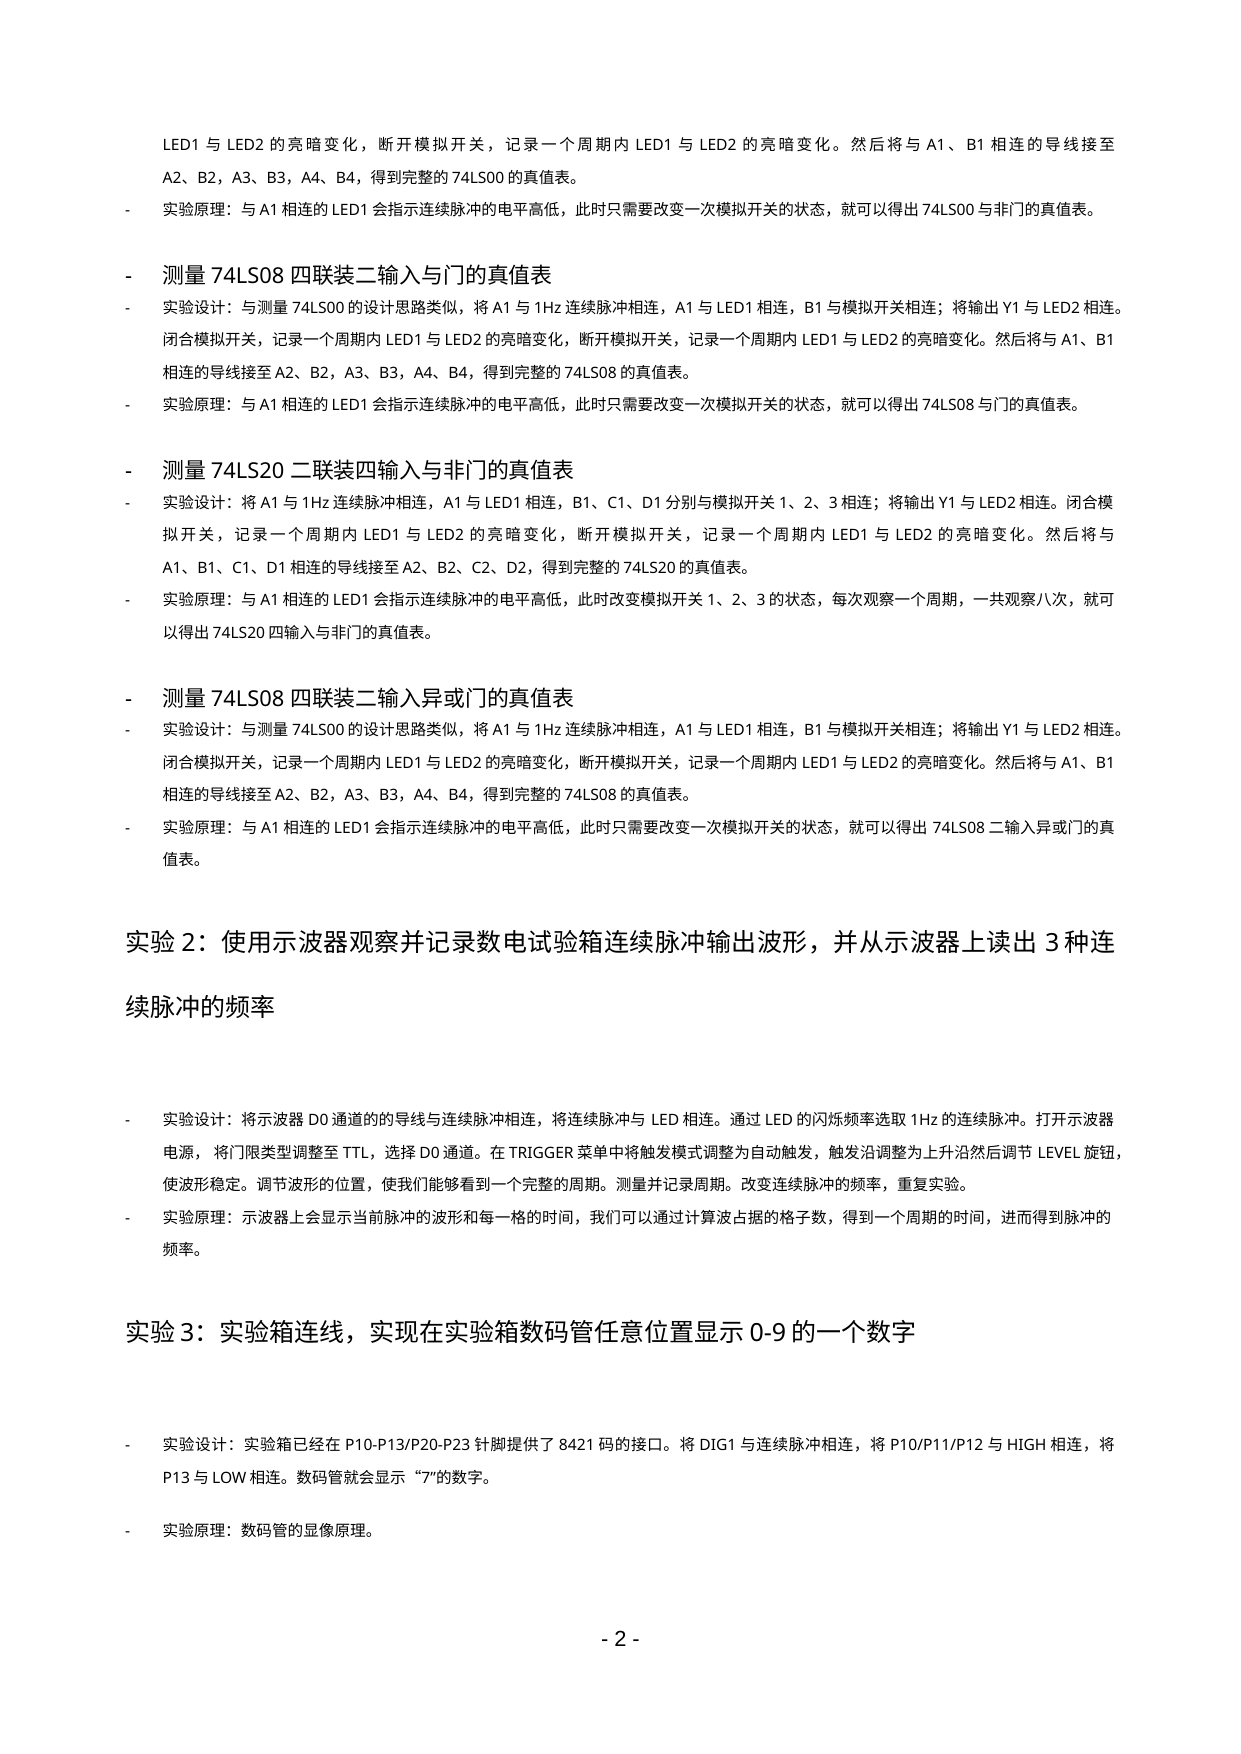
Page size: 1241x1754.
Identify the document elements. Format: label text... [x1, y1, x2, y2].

text 实验2：使用示波器观察并记录数电试验箱连续脉冲输出波形，并从示波器上读出3种连续脉冲的频率 [125, 908, 1115, 1038]
list 测量74LS08 四联装二输入异或门的真值表 [125, 680, 1115, 713]
list 实验原理：与A1相连的LED1会指示连续脉冲的电平高低，此时只需要改变一次模拟开关的状态，就可以得出74LS00与非门的真值表。 [125, 193, 1115, 225]
list 实验设计：将示波器D0通道的的导线与连续脉冲相连，将连续脉冲与LED相连。通过LED的闪烁频率选取1Hz的连续脉冲。打开示波器电源， 将门限类型调整至TTL，选择D0通道。在TRIGGER菜单中将触发模式调整为自动触发，触发沿调整为上升沿然后调节LEVEL旋钮，使波形稳定。调节波形的位置，使我们能够看到一个完整的周期。测量并记录周期。改变连续脉冲的频率，重复实验。 [125, 1103, 1115, 1200]
list 实验设计：与测量74LS00的设计思路类似，将A1与1Hz连续脉冲相连，A1与LED1相连，B1与模拟开关相连；将输出Y1与LED2相连。闭合模拟开关，记录一个周期内LED1与LED2的亮暗变化，断开模拟开关，记录一个周期内LED1与LED2的亮暗变化。然后将与A1、B1相连的导线接至A2、B2，A3、B3，A4、B4，得到完整的74LS08的真值表。 [125, 713, 1115, 810]
list 实验原理：示波器上会显示当前脉冲的波形和每一格的时间，我们可以通过计算波占据的格子数，得到一个周期的时间，进而得到脉冲的频率。 [125, 1200, 1115, 1265]
list 实验原理：与A1相连的LED1会指示连续脉冲的电平高低，此时改变模拟开关1、2、3的状态，每次观察一个周期，一共观察八次，就可以得出74LS20四输入与非门的真值表。 [125, 583, 1115, 648]
list 实验设计：实验箱已经在P10-P13/P20-P23针脚提供了8421码的接口。将DIG1与连续脉冲相连，将P10/P11/P12与HIGH相连，将P13与LOW相连。数码管就会显示“7”的数字。 [125, 1428, 1115, 1493]
list 测量74LS20 二联装四输入与非门的真值表 [125, 453, 1115, 485]
list 实验原理：与A1相连的LED1会指示连续脉冲的电平高低，此时只需要改变一次模拟开关的状态，就可以得出74LS08二输入异或门的真值表。 [125, 810, 1115, 875]
list 实验设计：与测量74LS00的设计思路类似，将A1与1Hz连续脉冲相连，A1与LED1相连，B1与模拟开关相连；将输出Y1与LED2相连。闭合模拟开关，记录一个周期内LED1与LED2的亮暗变化，断开模拟开关，记录一个周期内LED1与LED2的亮暗变化。然后将与A1、B1相连的导线接至A2、B2，A3、B3，A4、B4，得到完整的74LS08的真值表。 [125, 290, 1115, 388]
list 实验设计：将A1与1Hz连续脉冲相连，A1与LED1相连，B1、C1、D1分别与模拟开关1、2、3相连；将输出Y1与LED2相连。闭合模拟开关，记录一个周期内LED1与LED2的亮暗变化，断开模拟开关，记录一个周期内LED1与LED2的亮暗变化。然后将与A1、B1、C1、D1相连的导线接至A2、B2、C2、D2，得到完整的74LS20的真值表。 [125, 485, 1115, 583]
text 实验3：实验箱连线，实现在实验箱数码管任意位置显示0-9的一个数字 [125, 1298, 1115, 1363]
list 测量74LS08 四联装二输入与门的真值表 [125, 258, 1115, 290]
list 实验原理：与A1相连的LED1会指示连续脉冲的电平高低，此时只需要改变一次模拟开关的状态，就可以得出74LS08与门的真值表。 [125, 388, 1115, 420]
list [125, 128, 1115, 193]
list 实验原理：数码管的显像原理。 [125, 1493, 1115, 1558]
